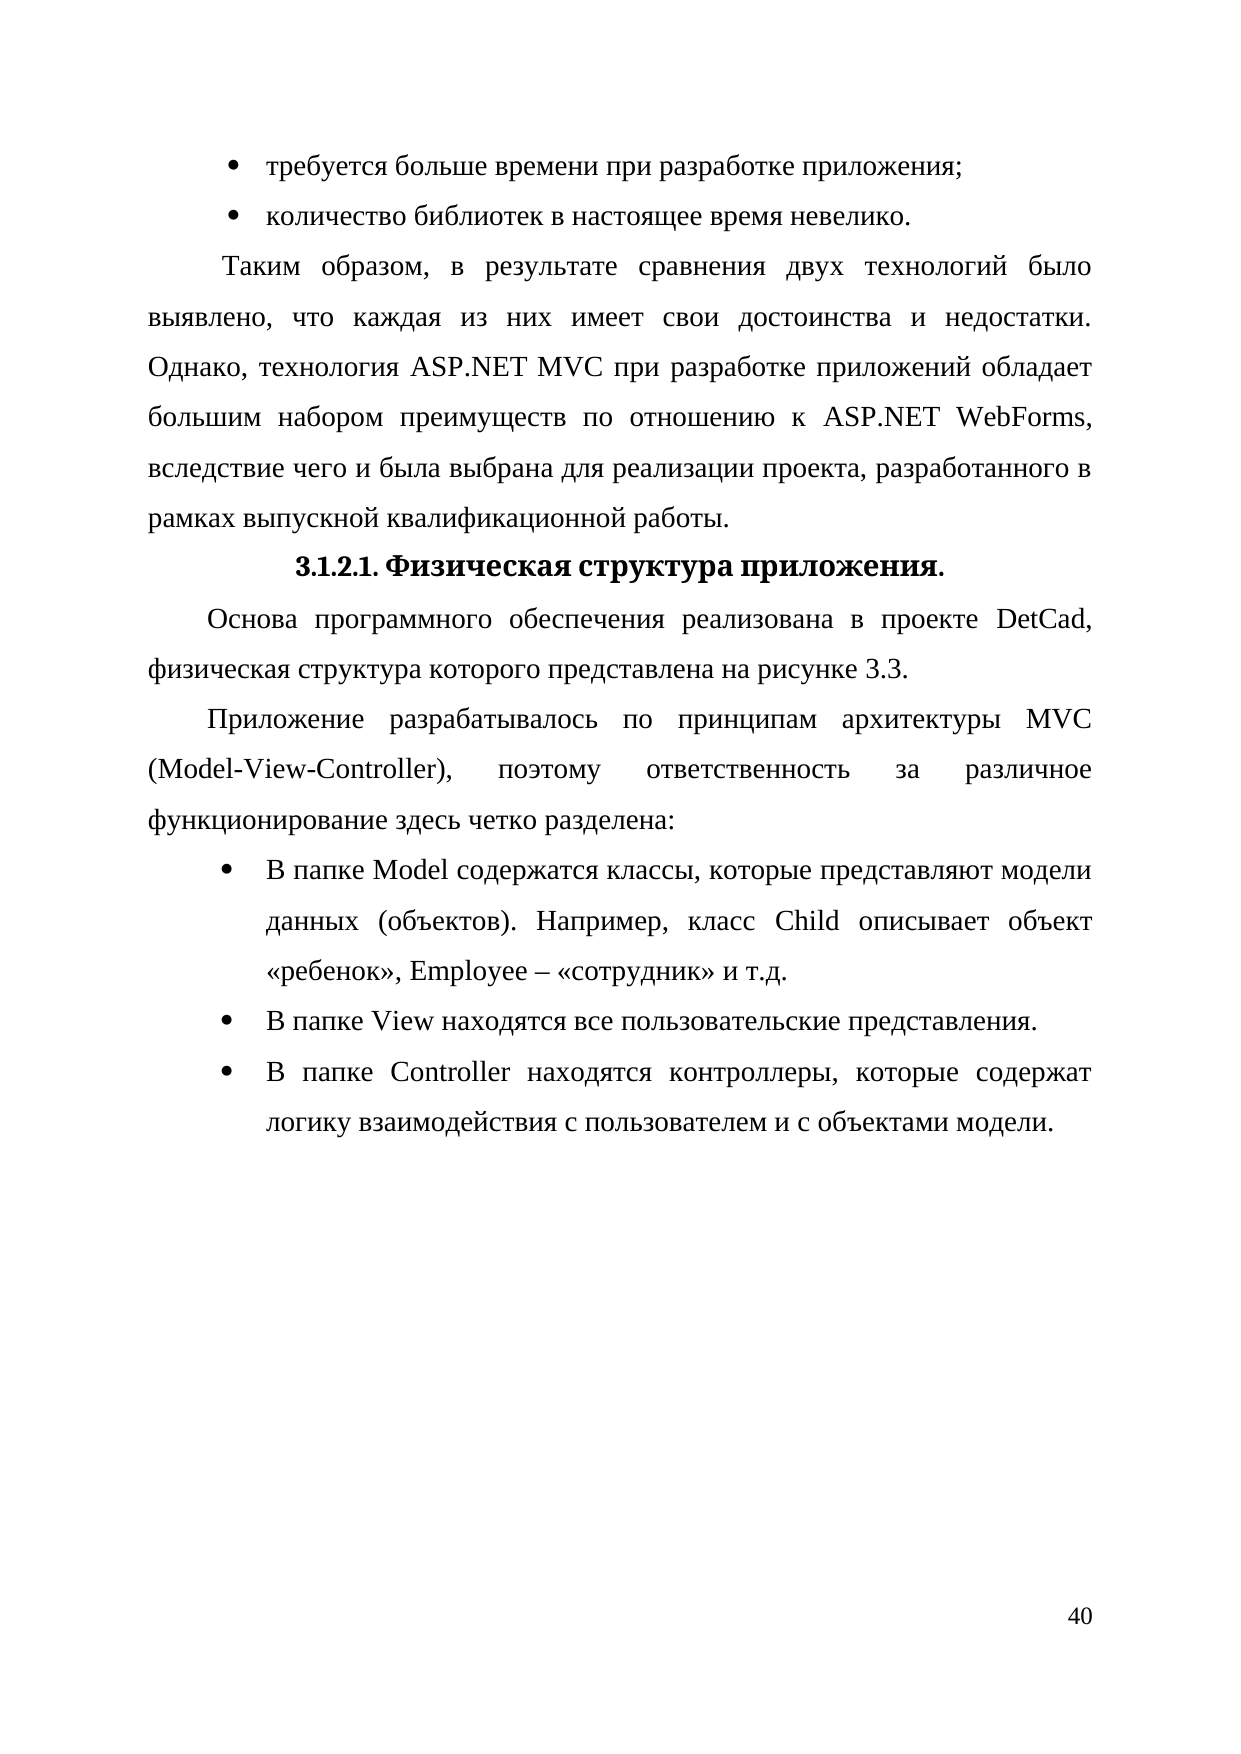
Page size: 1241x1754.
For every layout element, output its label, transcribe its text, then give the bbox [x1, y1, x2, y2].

text Основа программного обеспечения реализована в проекте DetCad, физическая структура которого представлена на рисунке 3.3. [148, 601, 1092, 684]
text Приложение разрабатывалось по принципам архитектуры MVC (Model-View-Controller), поэтому ответственность за различное функционирование здесь четко разделена: [148, 701, 1092, 836]
list В папке View находятся все пользовательские представления. [222, 1003, 1092, 1037]
list В папке Model содержатся классы, которые представляют модели данных (объектов). Например, класс Child описывает объект «ребенок», Employee – «сотрудник» и т.д. [222, 852, 1092, 987]
list количество библиотек в настоящее время невелико. [228, 198, 1092, 232]
text Таким образом, в результате сравнения двух технологий было выявлено, что каждая из них имеет свои достоинства и недостатки. Однако, технология ASP.NET MVC при разработке приложений обладает большим набором преимуществ по отношению к ASP.NET WebForms, вследствие чего и была выбрана для реализации проекта, разработанного в рамках выпускной квалификационной работы. [148, 248, 1092, 534]
list требуется больше времени при разработке приложения; [228, 148, 1092, 181]
subtitle 3.1.2.1. Физическая структура приложения. [148, 550, 1092, 584]
list В папке Controller находятся контроллеры, которые содержат логику взаимодействия с пользователем и с объектами модели. [222, 1054, 1092, 1138]
